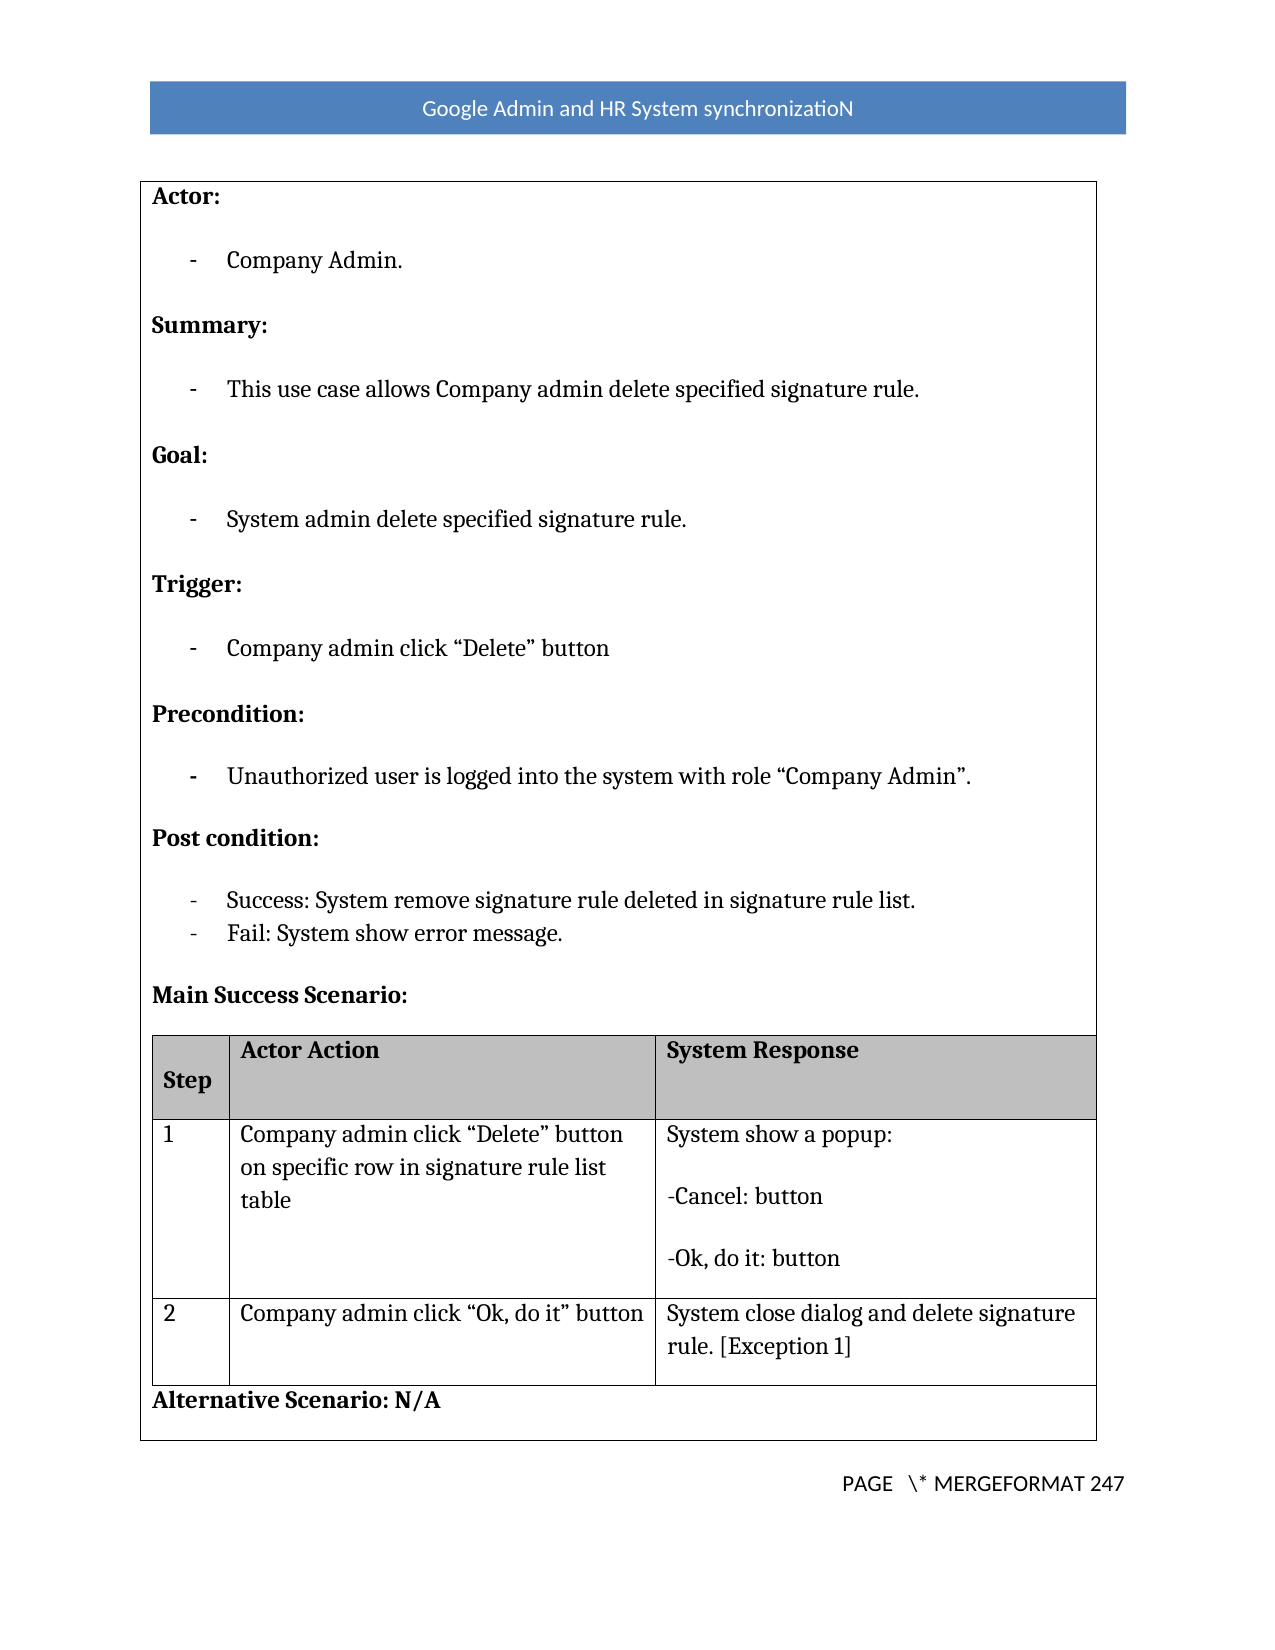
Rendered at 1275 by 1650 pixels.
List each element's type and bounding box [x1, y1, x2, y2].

table_cell [141, 182, 1096, 1440]
